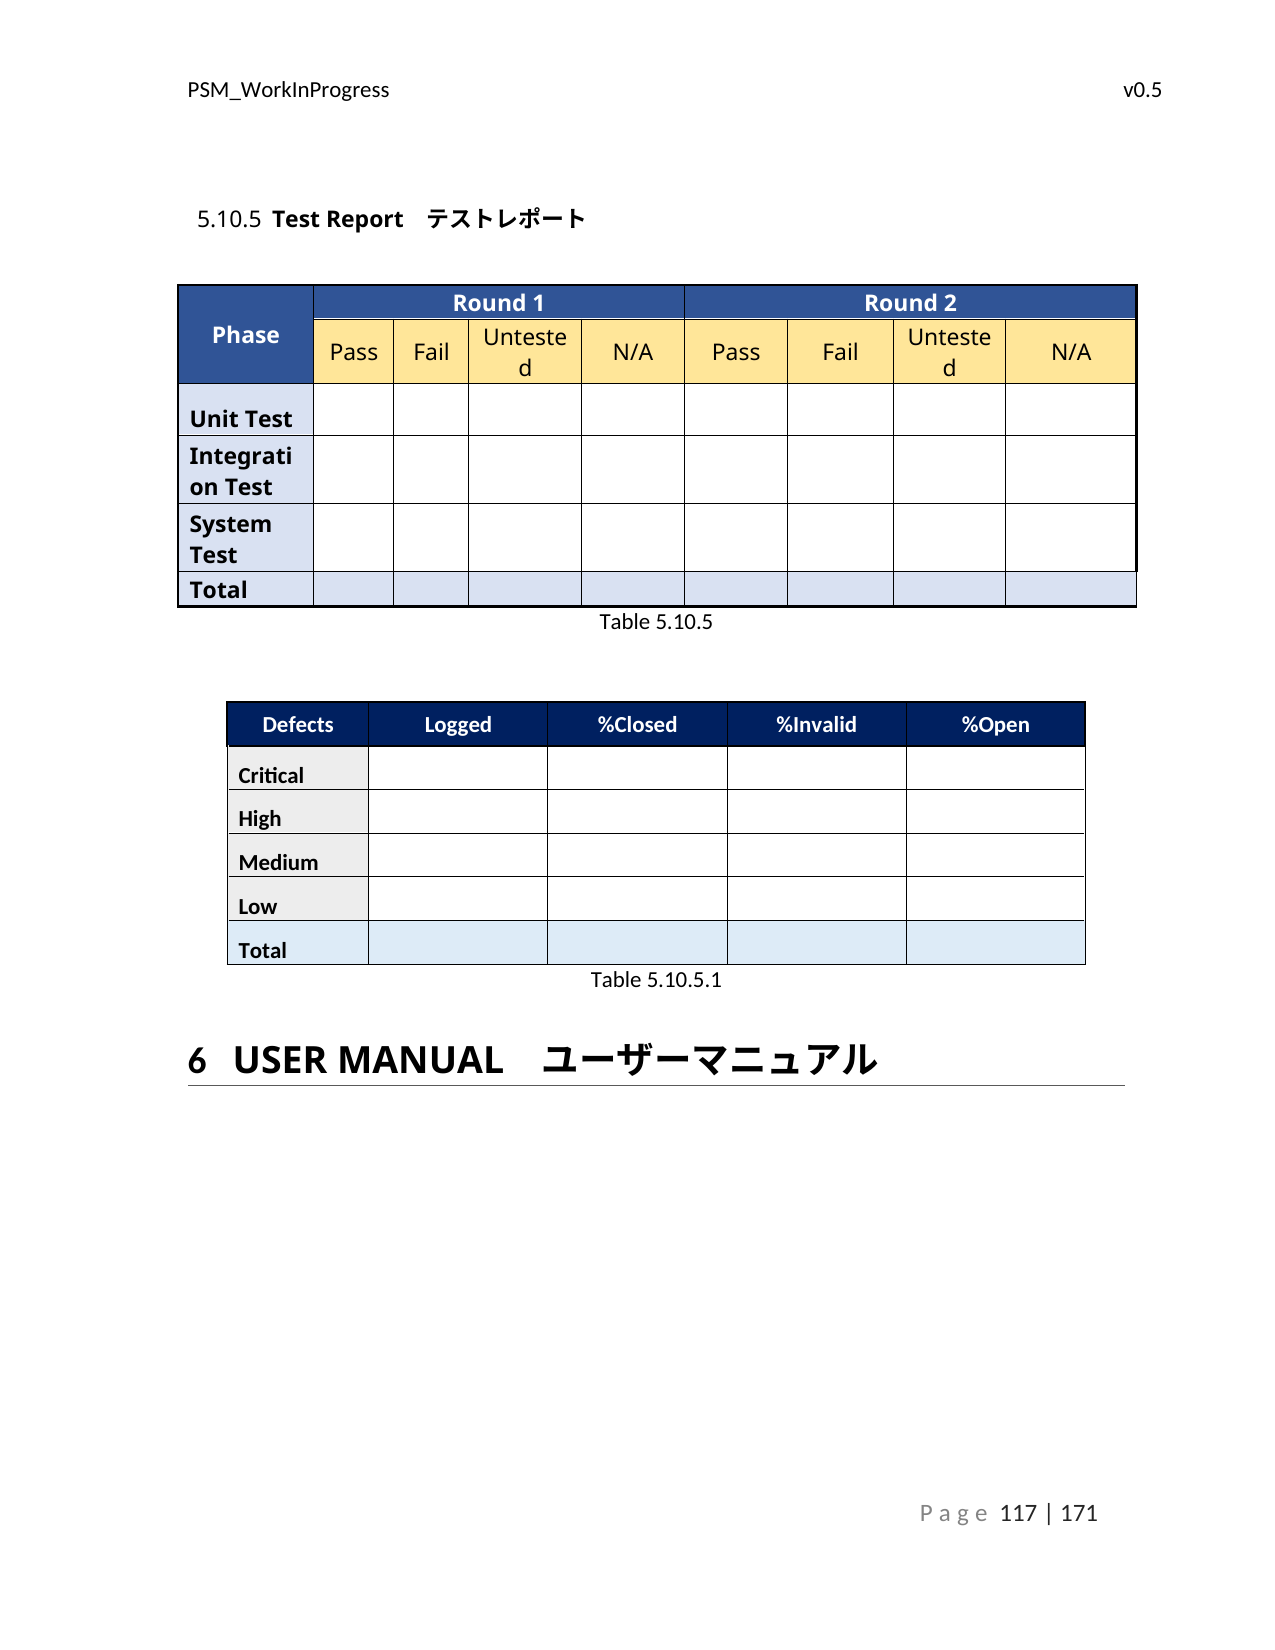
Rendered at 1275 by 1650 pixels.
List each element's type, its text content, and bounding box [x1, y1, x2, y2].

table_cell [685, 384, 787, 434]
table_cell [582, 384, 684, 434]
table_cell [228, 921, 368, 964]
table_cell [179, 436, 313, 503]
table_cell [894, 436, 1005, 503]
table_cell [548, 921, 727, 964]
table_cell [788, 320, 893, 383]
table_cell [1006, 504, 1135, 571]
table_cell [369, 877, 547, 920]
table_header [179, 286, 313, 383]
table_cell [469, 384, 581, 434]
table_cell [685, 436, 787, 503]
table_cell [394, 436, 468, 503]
text Table 5.10.5.1 [187, 965, 1125, 993]
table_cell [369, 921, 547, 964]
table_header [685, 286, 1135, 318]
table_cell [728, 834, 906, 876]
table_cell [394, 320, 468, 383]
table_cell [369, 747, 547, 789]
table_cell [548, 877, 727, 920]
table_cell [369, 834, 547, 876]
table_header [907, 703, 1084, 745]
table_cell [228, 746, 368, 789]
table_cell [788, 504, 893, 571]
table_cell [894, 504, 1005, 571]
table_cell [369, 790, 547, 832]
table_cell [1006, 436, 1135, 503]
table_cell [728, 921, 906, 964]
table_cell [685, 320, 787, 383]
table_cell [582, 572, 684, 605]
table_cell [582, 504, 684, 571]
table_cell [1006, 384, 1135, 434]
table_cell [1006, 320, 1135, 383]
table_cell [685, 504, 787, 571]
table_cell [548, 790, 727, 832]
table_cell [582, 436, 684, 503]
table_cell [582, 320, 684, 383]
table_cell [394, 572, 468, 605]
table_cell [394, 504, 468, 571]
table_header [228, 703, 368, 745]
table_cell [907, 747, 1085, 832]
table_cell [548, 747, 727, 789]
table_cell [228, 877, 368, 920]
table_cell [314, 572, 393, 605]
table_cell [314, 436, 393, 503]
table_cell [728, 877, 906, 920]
subtitle USER MANUAL ユーザーマニュアル [187, 1030, 1125, 1086]
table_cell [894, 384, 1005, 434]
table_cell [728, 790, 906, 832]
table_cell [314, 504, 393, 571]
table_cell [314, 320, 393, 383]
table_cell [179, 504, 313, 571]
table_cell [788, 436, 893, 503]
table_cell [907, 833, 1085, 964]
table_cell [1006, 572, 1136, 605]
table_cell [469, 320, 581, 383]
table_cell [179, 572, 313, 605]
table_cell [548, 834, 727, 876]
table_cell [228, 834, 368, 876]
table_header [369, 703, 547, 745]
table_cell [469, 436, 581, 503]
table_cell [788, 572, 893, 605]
text Table 5.10.5 [187, 608, 1125, 636]
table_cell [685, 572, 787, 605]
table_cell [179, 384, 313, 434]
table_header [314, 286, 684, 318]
subtitle Test Report テストレポート [197, 201, 1125, 234]
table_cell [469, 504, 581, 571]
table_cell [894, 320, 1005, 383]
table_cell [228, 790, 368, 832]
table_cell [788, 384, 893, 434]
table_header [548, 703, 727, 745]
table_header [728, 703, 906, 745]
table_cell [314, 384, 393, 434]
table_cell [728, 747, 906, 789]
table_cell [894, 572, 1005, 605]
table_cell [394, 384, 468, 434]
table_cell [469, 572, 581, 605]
